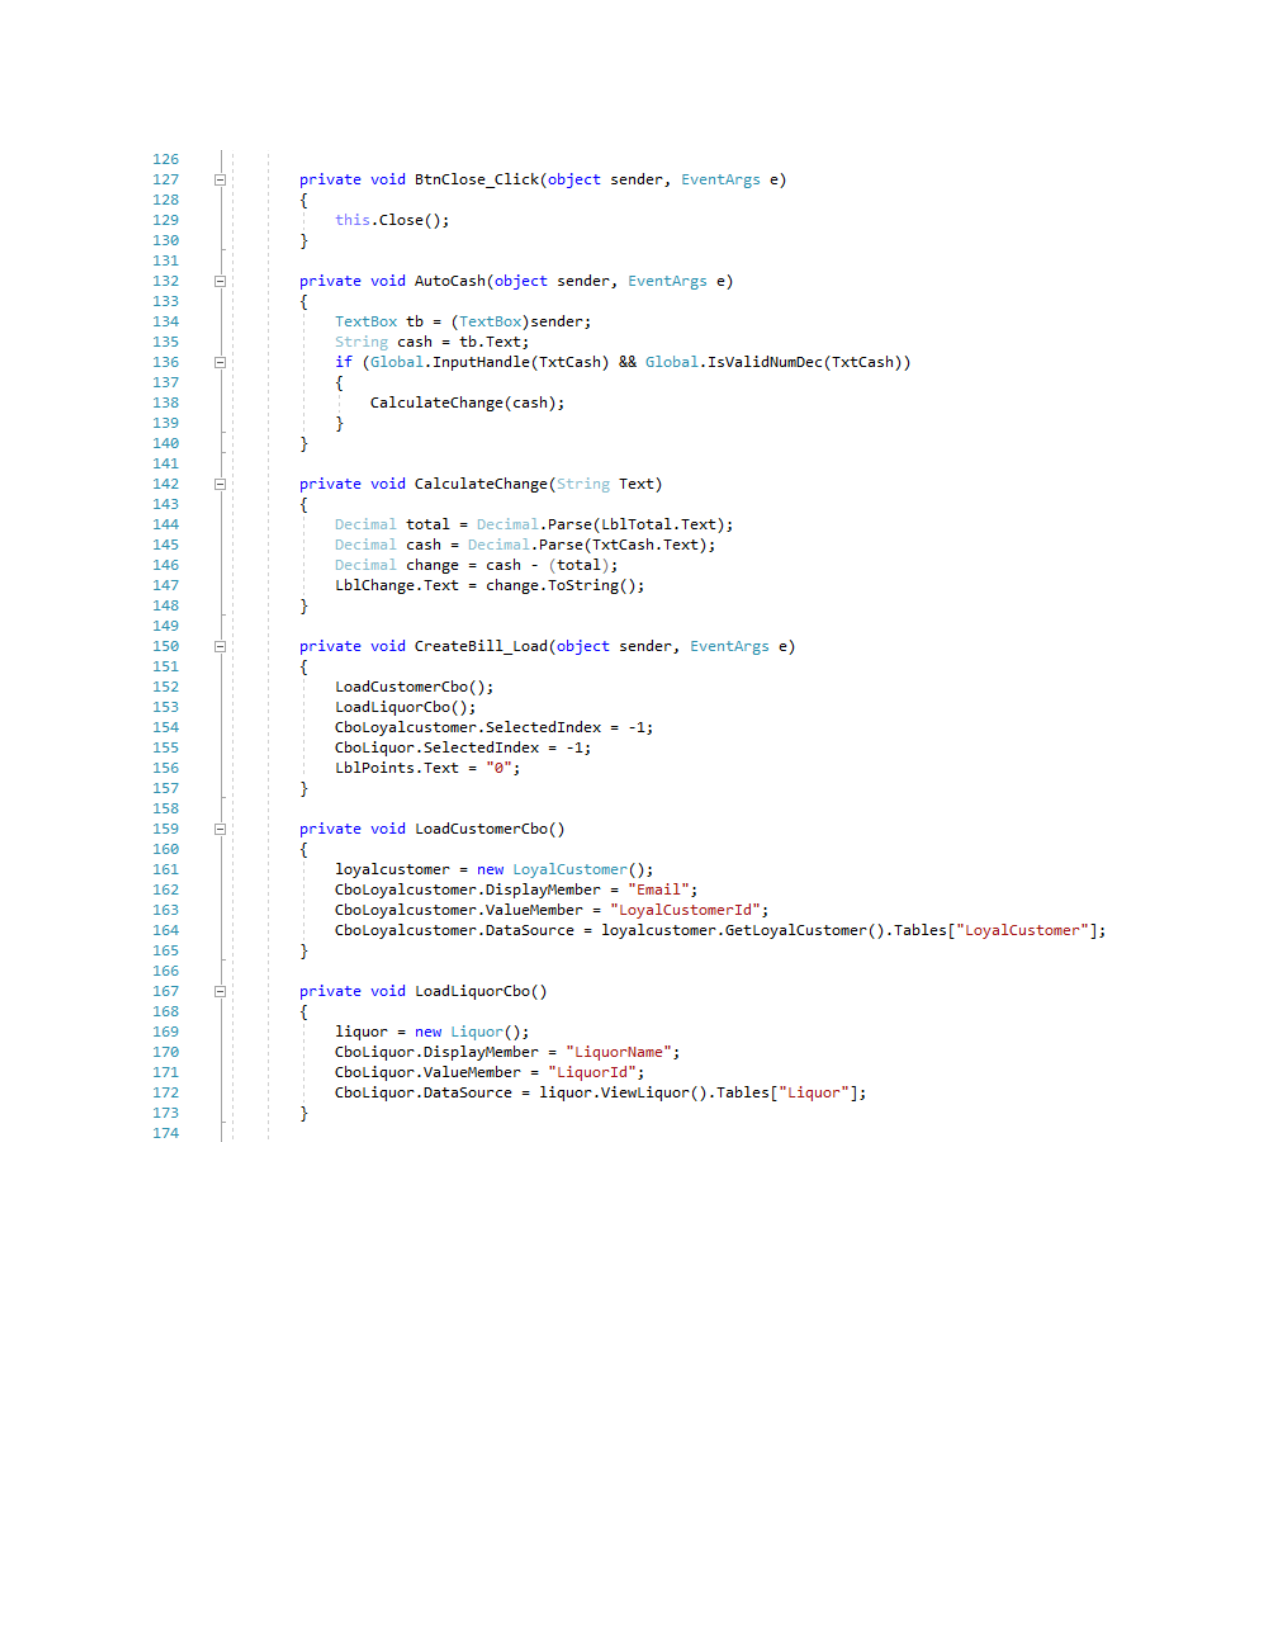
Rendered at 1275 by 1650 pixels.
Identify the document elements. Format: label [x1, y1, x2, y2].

picture [150, 150, 1125, 1142]
